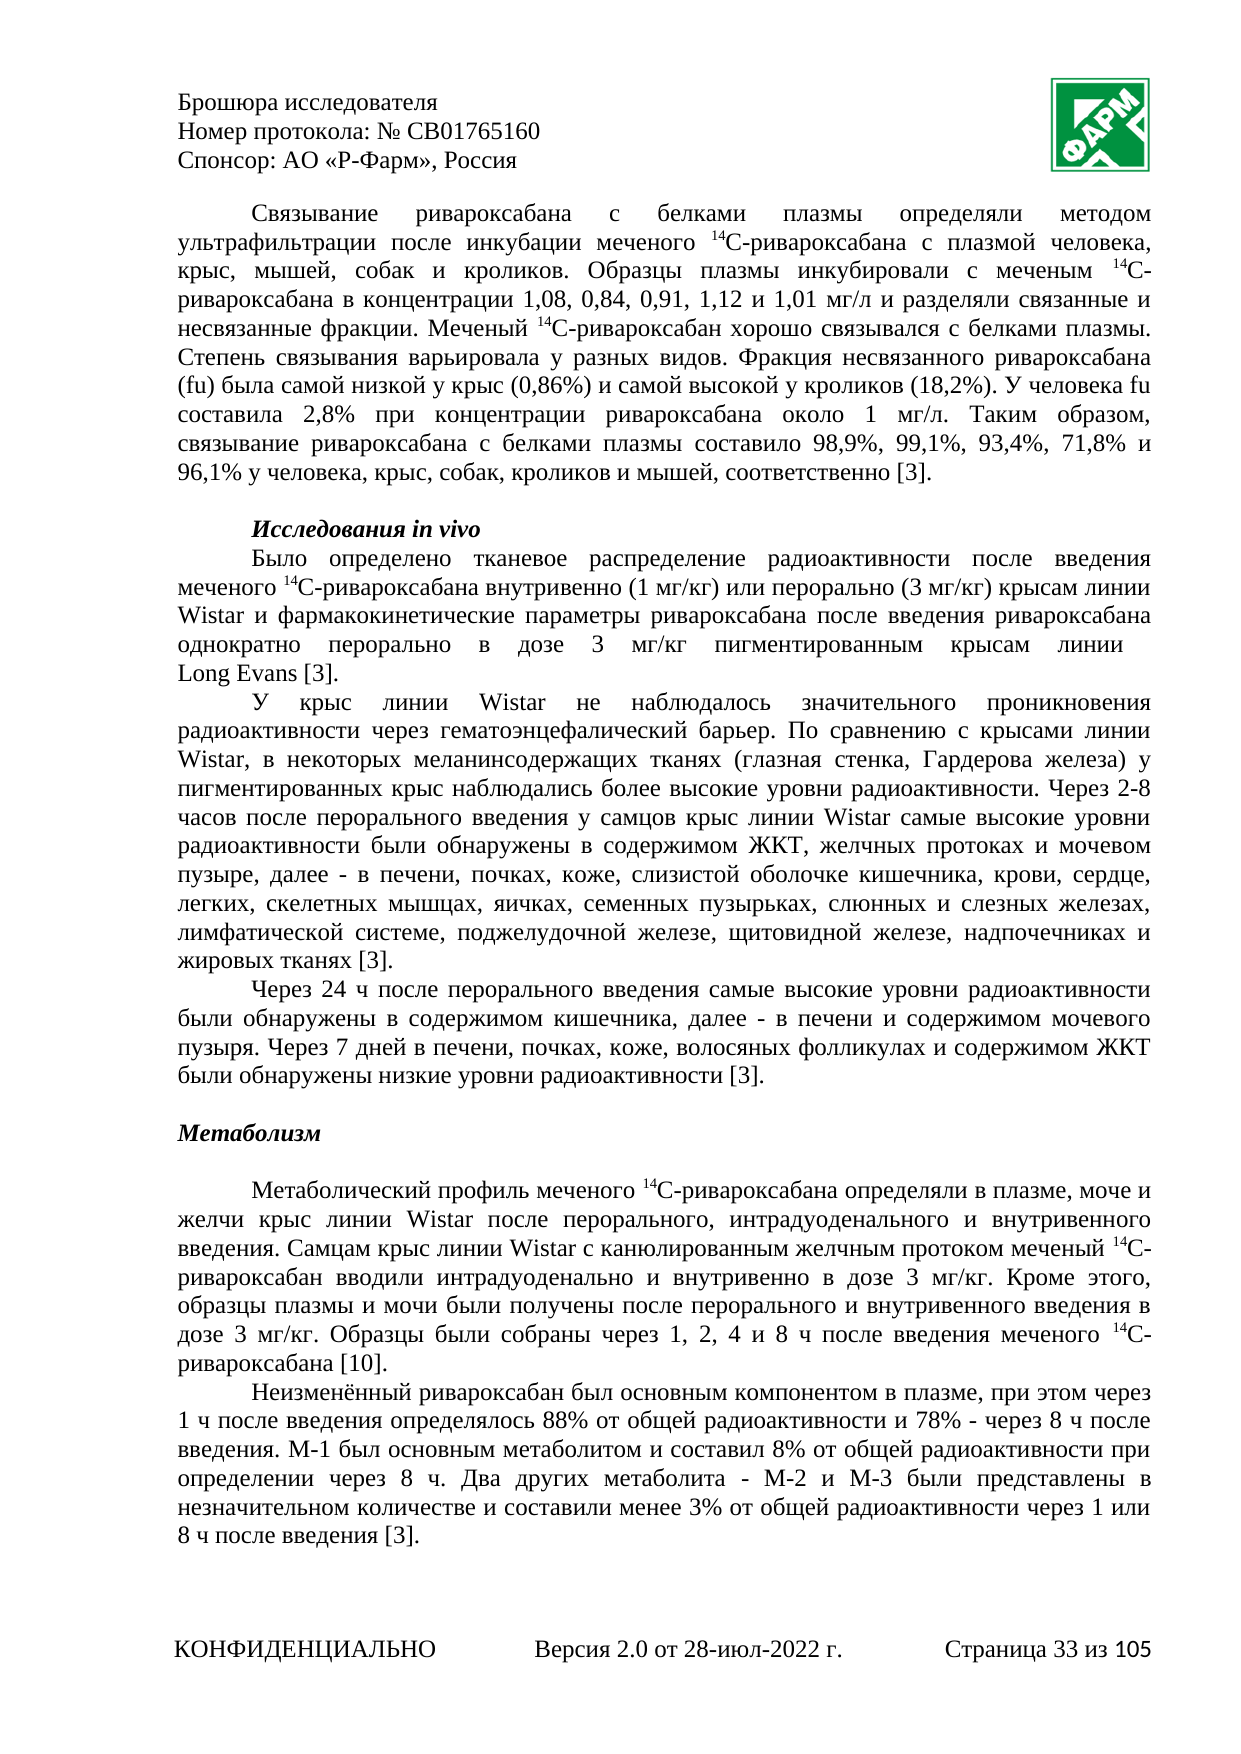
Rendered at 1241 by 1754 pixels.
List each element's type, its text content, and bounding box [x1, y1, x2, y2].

list Метаболизм [177, 1118, 1152, 1147]
text Через 24 ч после перорального введения самые высокие уровни радиоактивности были обнаружены в содержимом кишечника, далее - в печени и содержимом мочевого пузыря. Через 7 дней в печени, почках, коже, волосяных фолликулах и содержимом ЖКТ были обнаружены низкие уровни радиоактивности [3]. [177, 974, 1152, 1089]
picture [1046, 73, 1152, 174]
text Метаболический профиль меченого 14С-ривароксабана определяли в плазме, моче и желчи крыс линии Wistar после перорального, интрадуоденального и внутривенного введения. Самцам крыс линии Wistar с канюлированным желчным протоком меченый 14C-ривароксабан вводили интрадуоденально и внутривенно в дозе 3 мг/кг. Кроме этого, образцы плазмы и мочи были получены после перорального и внутривенного введения в дозе 3 мг/кг. Образцы были собраны через 1, 2, 4 и 8 ч после введения меченого 14C-ривароксабана [10]. [177, 1175, 1152, 1377]
text Связывание ривароксабана с белками плазмы определяли методом ультрафильтрации после инкубации меченого 14C-ривароксабана с плазмой человека, крыс, мышей, собак и кроликов. Образцы плазмы инкубировали с меченым 14C-ривароксабана в концентрации 1,08, 0,84, 0,91, 1,12 и 1,01 мг/л и разделяли связанные и несвязанные фракции. Меченый 14C-ривароксабан хорошо связывался с белками плазмы. Степень связывания варьировала у разных видов. Фракция несвязанного ривароксабана (fu) была самой низкой у крыс (0,86%) и самой высокой у кроликов (18,2%). У человека fu составила 2,8% при концентрации ривароксабана около 1 мг/л. Таким образом, связывание ривароксабана с белками плазмы составило 98,9%, 99,1%, 93,4%, 71,8% и 96,1% у человека, крыс, собак, кроликов и мышей, соответственно [3]. [177, 198, 1152, 485]
text Было определено тканевое распределение радиоактивности после введения меченого 14C-ривароксабана внутривенно (1 мг/кг) или пероральнo (3 мг/кг) крысам линии Wistar и фармакокинетические параметры ривароксабана после введения ривароксабана однократно перорально в дозе 3 мг/кг пигментированным крысам линии Long Evans [3]. [177, 543, 1152, 687]
text Исследования in vivo [177, 514, 1152, 543]
text У крыс линии Wistar не наблюдалось значительного проникновения радиоактивности через гематоэнцефалический барьер. По сравнению с крысами линии Wistar, в некоторых меланинсодержащих тканях (глазная стенка, Гардерова железа) у пигментированных крыс наблюдались более высокие уровни радиоактивности. Через 2-8 часов после перорального введения у самцов крыс линии Wistar самые высокие уровни радиоактивности были обнаружены в содержимом ЖКТ, желчных протоках и мочевом пузыре, далее - в печени, почках, коже, слизистой оболочке кишечника, крови, сердце, легких, скелетных мышцах, яичках, семенных пузырьках, слюнных и слезных железах, лимфатической системе, поджелудочной железе, щитовидной железе, надпочечниках и жировых тканях [3]. [177, 687, 1152, 974]
text Неизменённый ривароксабан был основным компонентом в плазме, при этом через 1 ч после введения определялось 88% от общей радиоактивности и 78% - через 8 ч после введения. М-1 был основным метаболитом и составил 8% от общей радиоактивности при определении через 8 ч. Два других метаболита - М-2 и М-3 были представлены в незначительном количестве и составили менее 3% от общей радиоактивности через 1 или 8 ч после введения [3]. [177, 1377, 1152, 1549]
